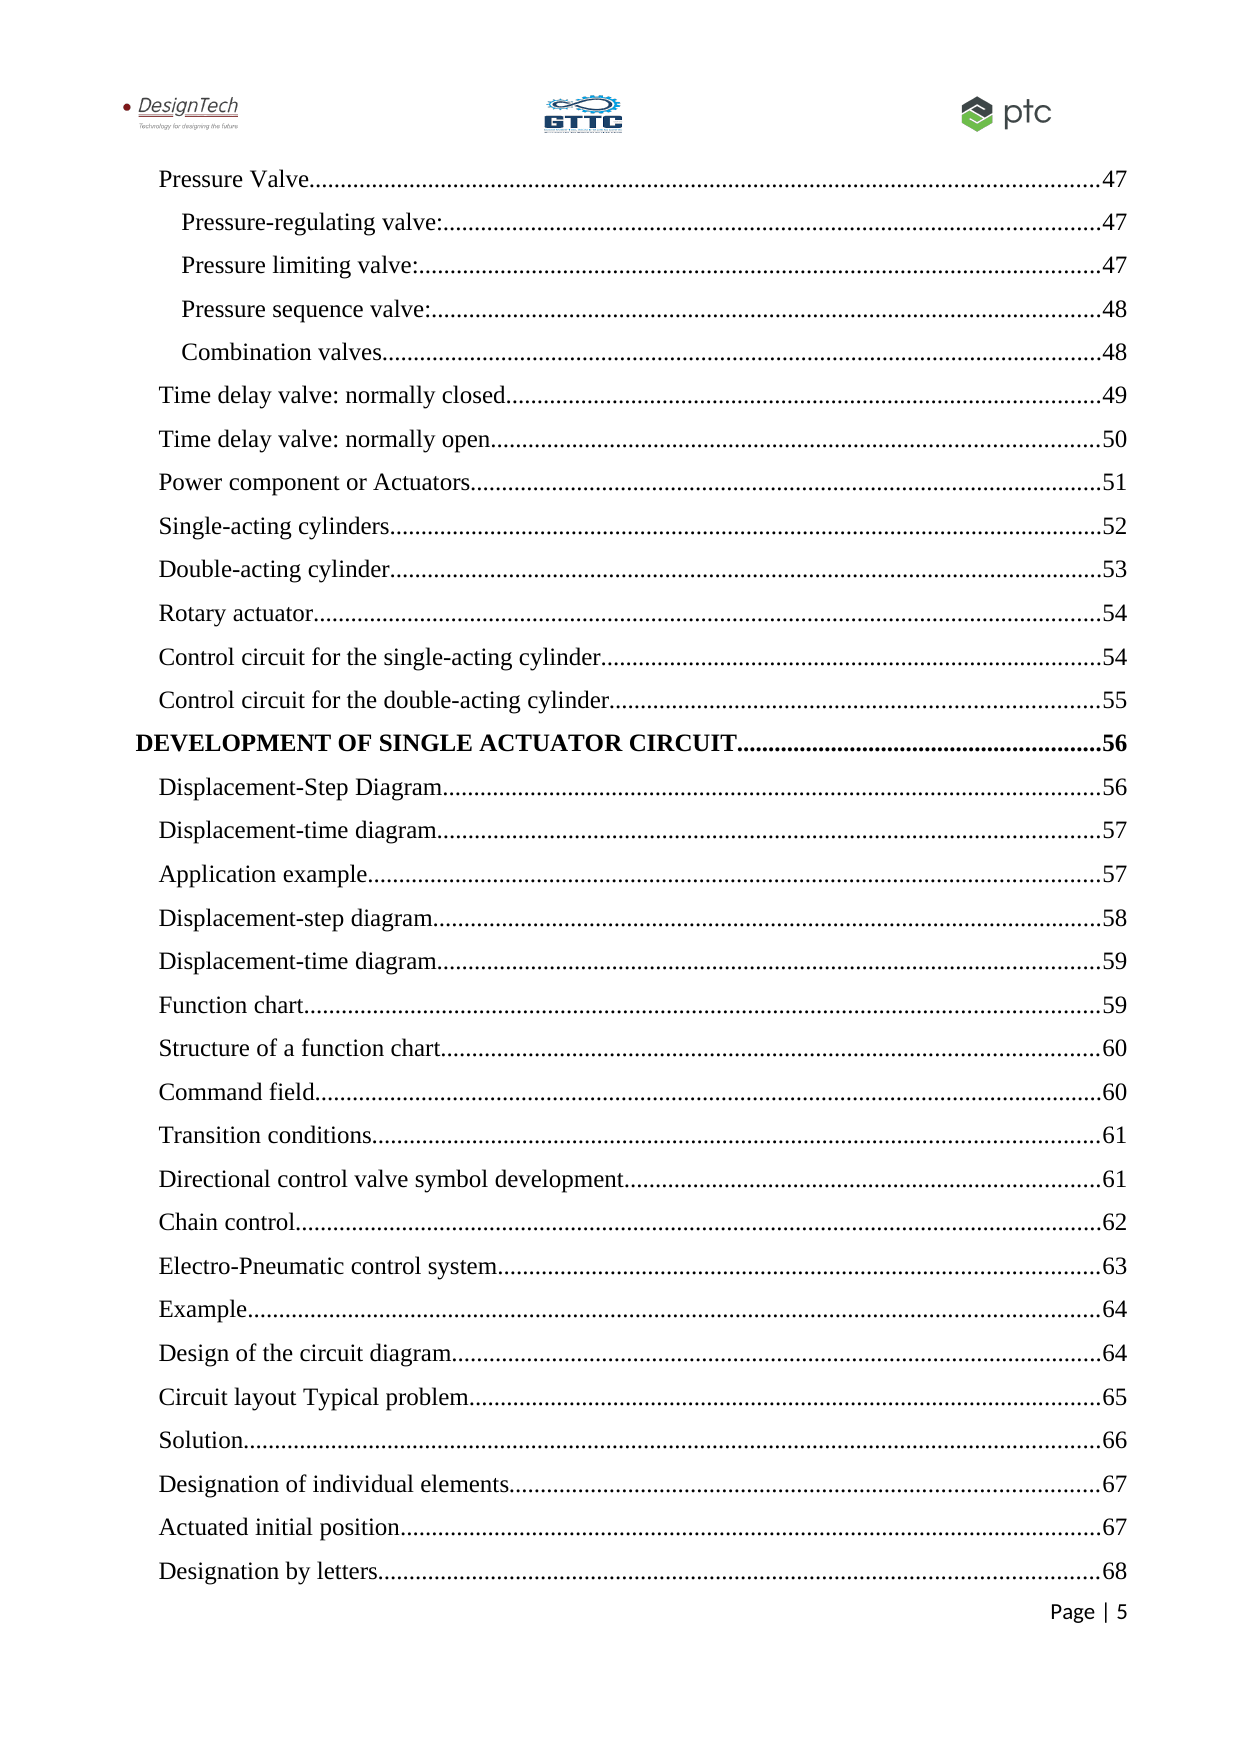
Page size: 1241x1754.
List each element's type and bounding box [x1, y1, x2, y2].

picture [112, 86, 249, 140]
picture [960, 88, 1053, 140]
picture [528, 88, 638, 140]
